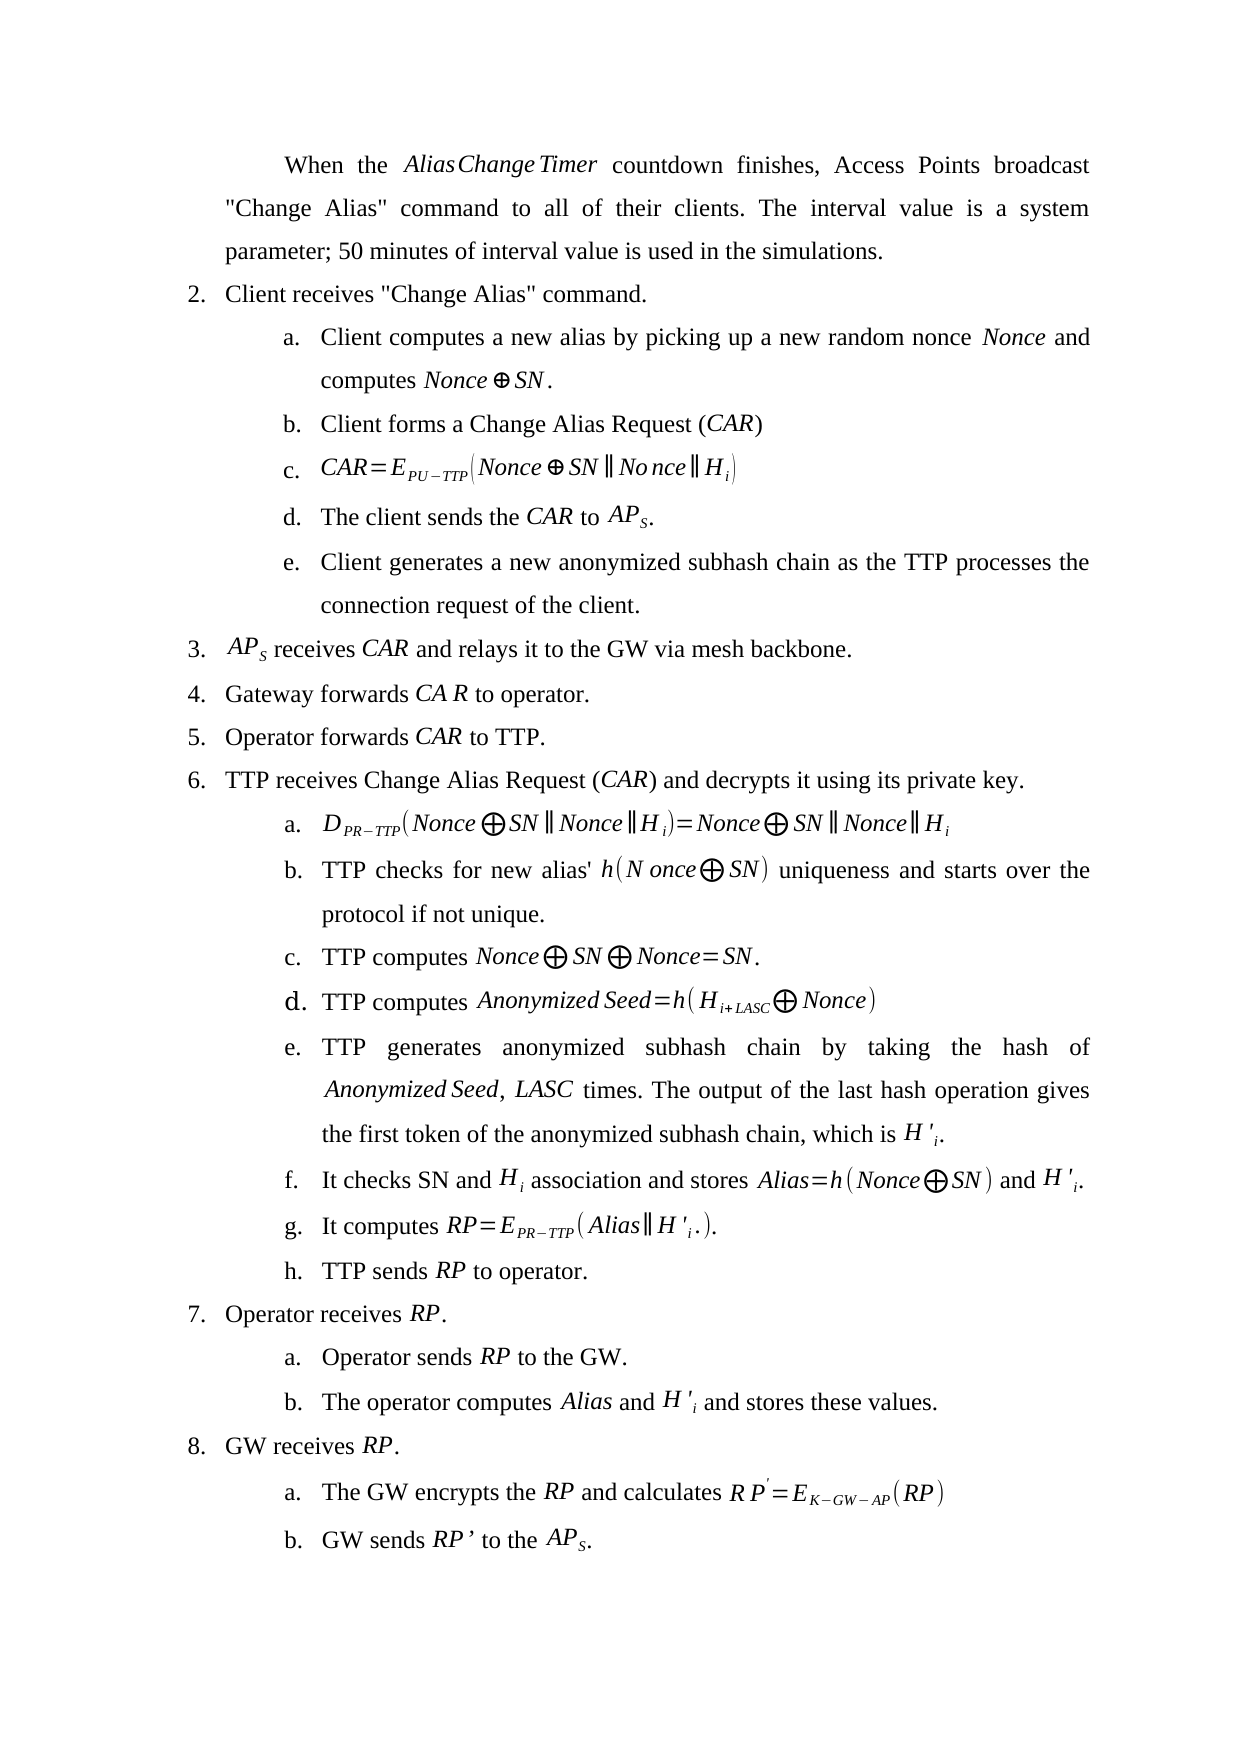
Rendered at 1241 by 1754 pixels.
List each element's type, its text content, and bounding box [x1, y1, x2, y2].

list The GW encrypts the and calculates [284, 1474, 1090, 1509]
list It computes . [284, 1210, 1090, 1242]
list It checks SN and association and stores and . [284, 1164, 1090, 1195]
list Operator sends to the GW. [284, 1342, 1090, 1371]
list Operator receives . [187, 1299, 1090, 1328]
list Client computes a new alias by picking up a new random nonce and computes . [283, 322, 1090, 394]
list TTP checks for new alias' uniqueness and starts over the protocol if not unique. [284, 854, 1090, 927]
list GW sends to the . [284, 1524, 1090, 1555]
list The client sends the to . [283, 501, 1090, 532]
list TTP sends to operator. [284, 1256, 1090, 1285]
list TTP computes . [284, 942, 1090, 971]
list TTP generates anonymized subhash chain by taking the hash of , times. The output of the last hash operation gives the first token of the anonymized subhash chain, which is . [284, 1032, 1090, 1150]
list receives and relays it to the GW via mesh backbone. [187, 633, 1090, 664]
list Client forms a Change Alias Request () [283, 409, 1090, 437]
list Client receives "Change Alias" command. [187, 279, 1090, 308]
list GW receives . [187, 1431, 1090, 1460]
list Client generates a new anonymized subhash chain as the TTP processes the connection request of the client. [283, 547, 1090, 618]
list When the countdown finishes, Access Points broadcast "Change Alias" command to all of their clients. The interval value is a system parameter; 50 minutes of interval value is used in the simulations. [225, 150, 1090, 265]
list Operator forwards to TTP. [187, 722, 1090, 751]
list Gateway forwards to operator. [187, 679, 1090, 707]
list TTP computes [284, 985, 1090, 1017]
list The operator computes and and stores these values. [284, 1386, 1090, 1417]
list TTP receives Change Alias Request () and decrypts it using its private key. [187, 765, 1090, 794]
